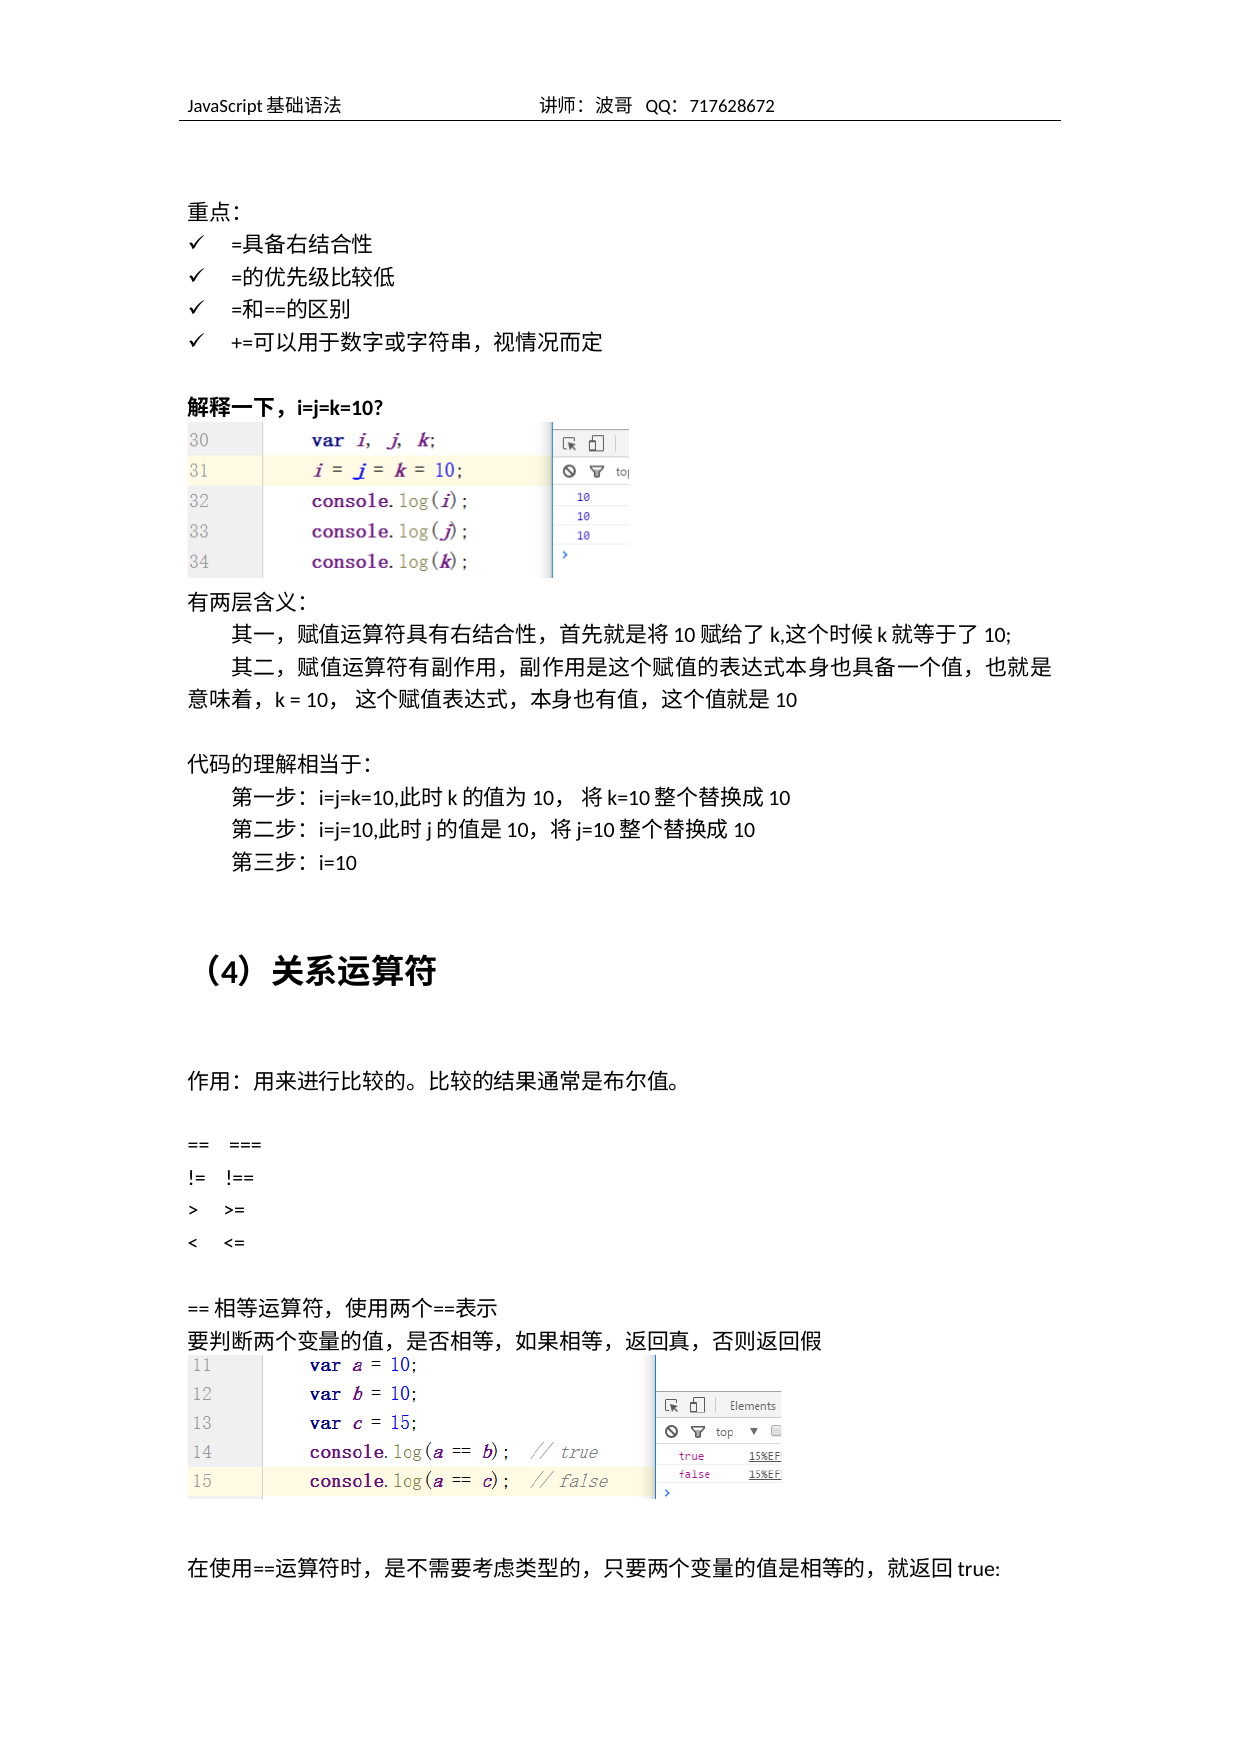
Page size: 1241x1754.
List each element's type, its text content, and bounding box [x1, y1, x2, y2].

text 在使用==运算符时，是不需要考虑类型的，只要两个变量的值是相等的，就返回true: [187, 1551, 1053, 1583]
text 第三步：i=10 [231, 844, 1053, 877]
text 解释一下，i=j=k=10? [187, 389, 1053, 422]
picture [187, 422, 629, 578]
text == 相等运算符，使用两个==表示 [187, 1291, 1053, 1323]
text 其二，赋值运算符有副作用，副作用是这个赋值的表达式本身也具备一个值，也就是意味着，k = 10， 这个赋值表达式，本身也有值，这个值就是10 [187, 649, 1053, 714]
text 重点： [187, 194, 1053, 227]
text 其一，赋值运算符具有右结合性，首先就是将10赋给了k,这个时候k就等于了10; [187, 617, 1053, 649]
text > >= [187, 1193, 1053, 1226]
subtitle 关系运算符 [187, 937, 1053, 1002]
list =和==的区别 [187, 292, 1053, 324]
list +=可以用于数字或字符串，视情况而定 [187, 324, 1053, 357]
text 要判断两个变量的值，是否相等，如果相等，返回真，否则返回假 [187, 1323, 1053, 1356]
text 第一步：i=j=k=10,此时k的值为10， 将k=10整个替换成10 [231, 779, 1053, 812]
text 第二步：i=j=10,此时j的值是10，将j=10整个替换成10 [231, 812, 1053, 844]
text 作用：用来进行比较的。比较的结果通常是布尔值。 [187, 1063, 1053, 1096]
picture [187, 1355, 782, 1499]
text 有两层含义： [187, 584, 1053, 617]
text != !== [187, 1161, 1053, 1193]
text 代码的理解相当于： [187, 747, 1053, 779]
text == === [187, 1128, 1053, 1161]
list =的优先级比较低 [187, 259, 1053, 292]
list =具备右结合性 [187, 227, 1053, 259]
text < <= [187, 1226, 1053, 1258]
